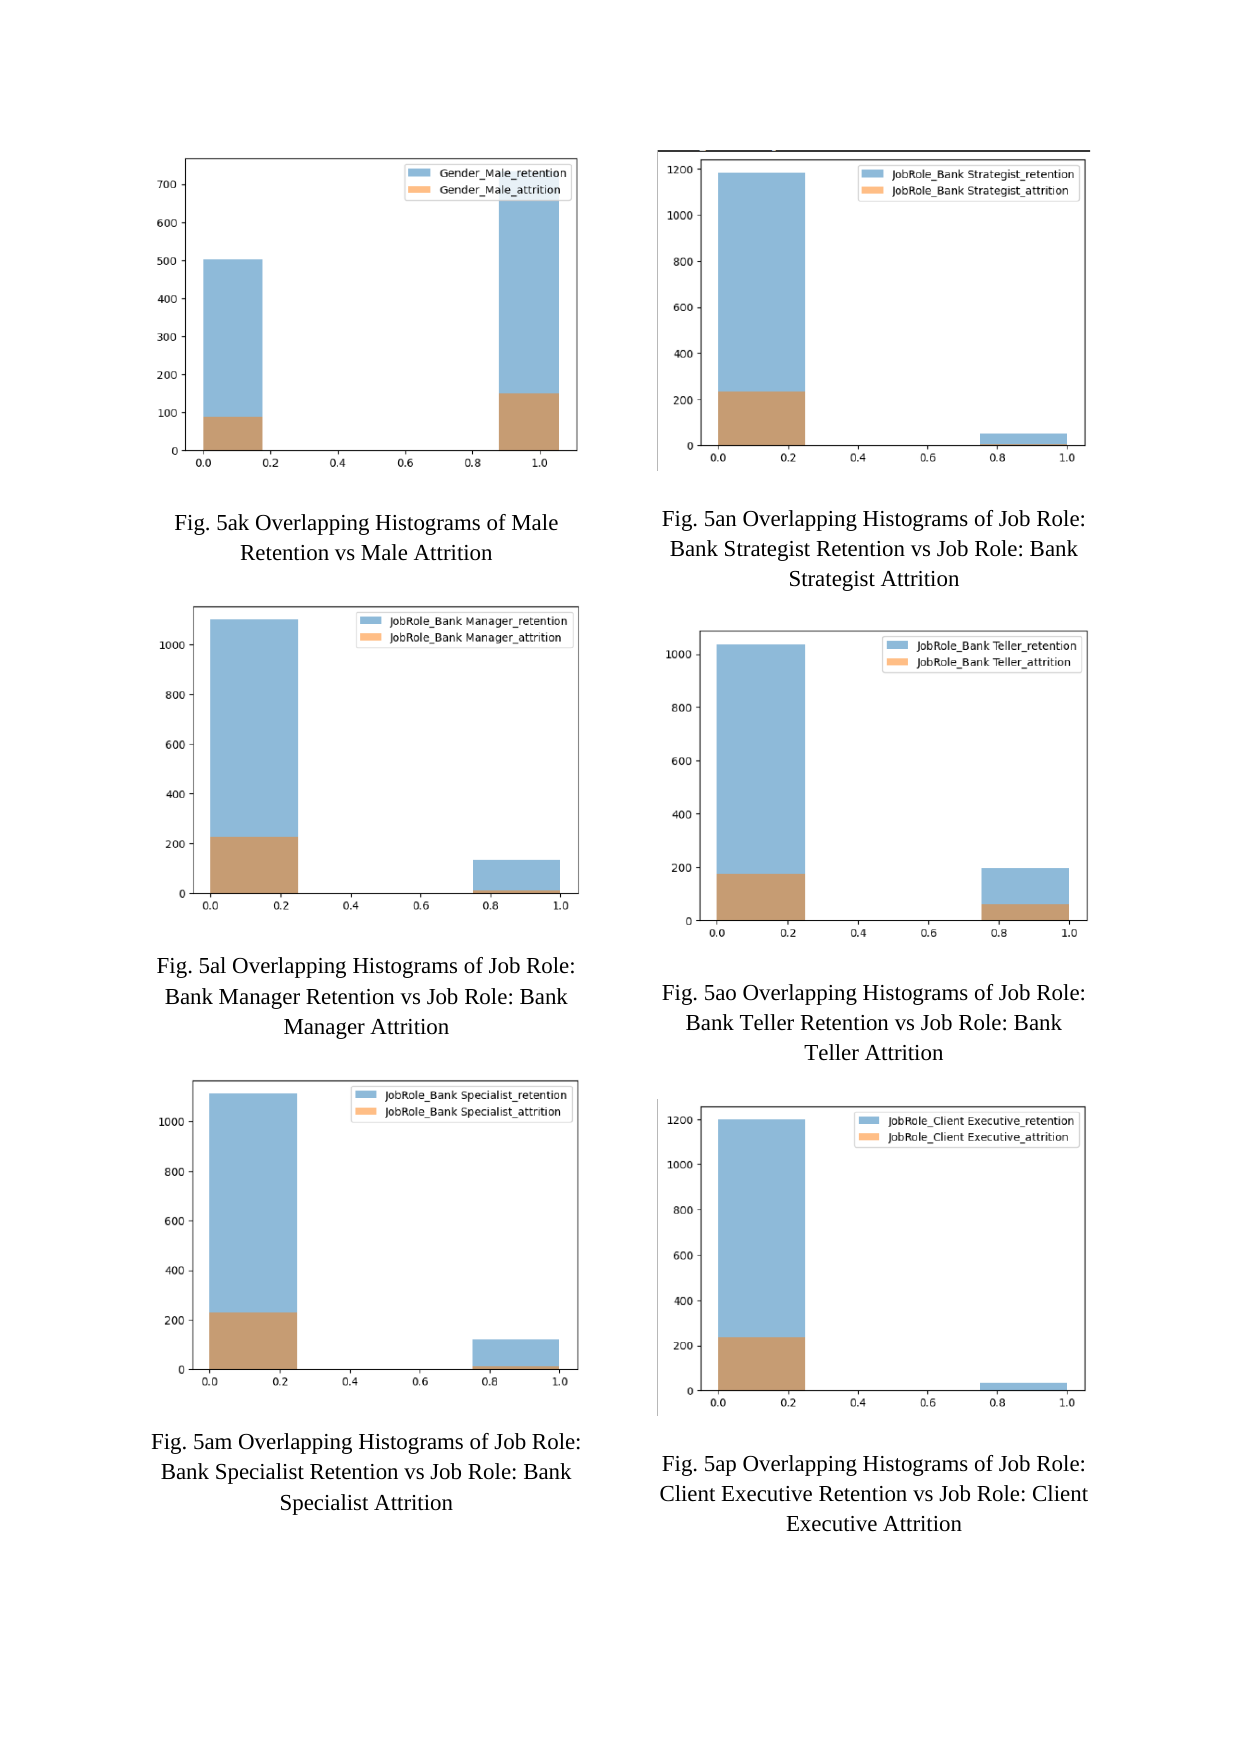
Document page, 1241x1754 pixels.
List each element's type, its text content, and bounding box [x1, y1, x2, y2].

text Fig. 5an Overlapping Histograms of Job Role: Bank Strategist Retention vs Job Role: Bank Strategist Attrition [657, 505, 1090, 592]
text Fig. 5al Overlapping Histograms of Job Role: Bank Manager Retention vs Job Role: Bank Manager Attrition [150, 952, 582, 1039]
picture [657, 625, 1091, 945]
picture [657, 150, 1091, 471]
text Fig. 5ao Overlapping Histograms of Job Role: Bank Teller Retention vs Job Role: Bank Teller Attrition [657, 978, 1090, 1065]
text Fig. 5am Overlapping Histograms of Job Role: Bank Specialist Retention vs Job Role: Bank Specialist Attrition [150, 1428, 582, 1515]
picture [150, 150, 583, 475]
text Fig. 5ak Overlapping Histograms of Male Retention vs Male Attrition [150, 509, 582, 566]
picture [150, 1073, 583, 1395]
picture [150, 599, 583, 919]
picture [657, 1099, 1091, 1416]
text Fig. 5ap Overlapping Histograms of Job Role: Client Executive Retention vs Job Role: Client Executive Attrition [657, 1450, 1090, 1537]
